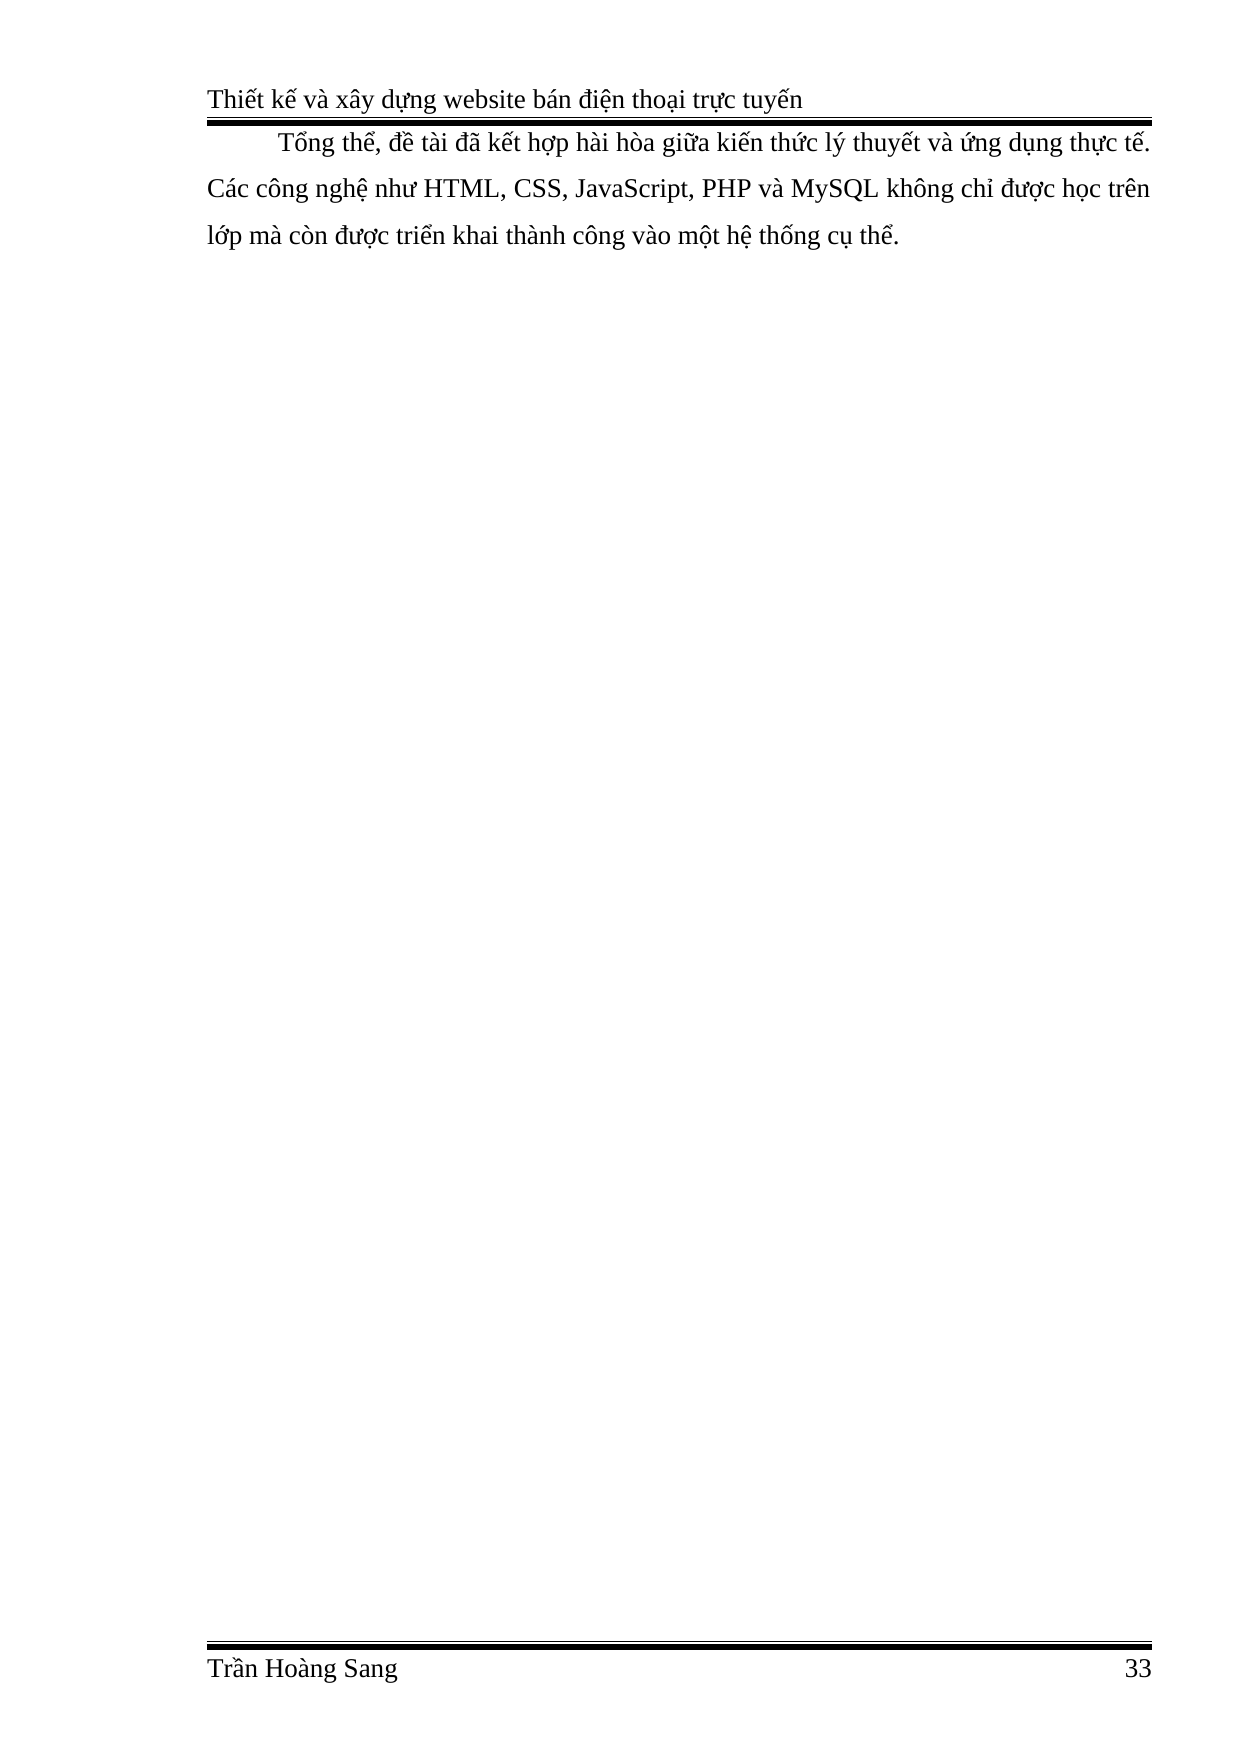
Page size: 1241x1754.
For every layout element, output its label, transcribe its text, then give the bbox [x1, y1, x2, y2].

text Tổng thể, đề tài đã kết hợp hài hòa giữa kiến thức lý thuyết và ứng dụng thực tế. Các công nghệ như HTML, CSS, JavaScript, PHP và MySQL không chỉ được học trên lớp mà còn được triển khai thành công vào một hệ thống cụ thể. [207, 126, 1152, 250]
